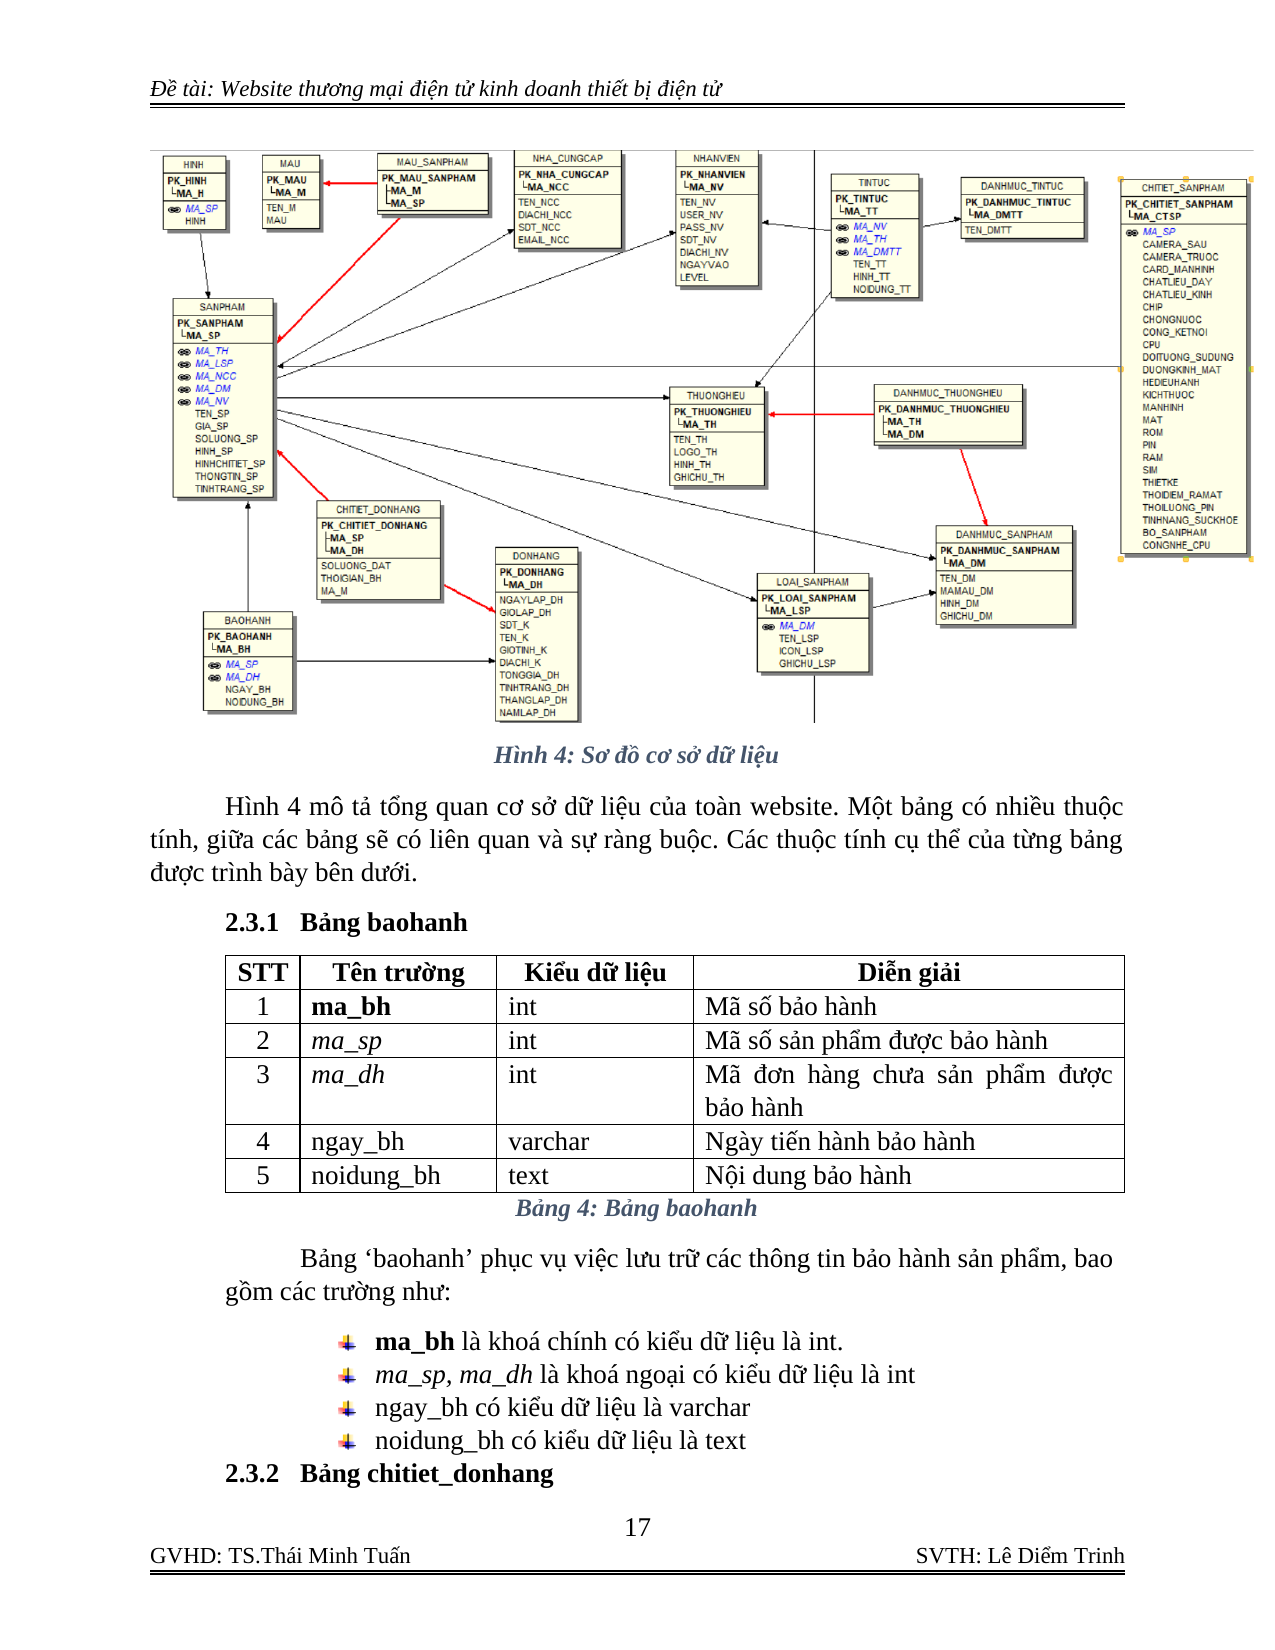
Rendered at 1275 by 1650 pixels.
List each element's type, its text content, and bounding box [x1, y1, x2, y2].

table_cell Mã số sản phẩm được bảo hành [694, 1024, 1124, 1057]
table_cell ma_dh [301, 1058, 496, 1124]
table_cell Mã số bảo hành [694, 990, 1124, 1023]
table_header STT [226, 956, 299, 989]
text Hình 4: Sơ đồ cơ sở dữ liệu [150, 741, 1125, 769]
table_cell varchar [497, 1125, 693, 1158]
text Bảng 4: Bảng baohanh [150, 1193, 1125, 1222]
table_header Tên trường [301, 956, 496, 989]
text Bảng ‘baohanh’ phục vụ việc lưu trữ các thông tin bảo hành sản phẩm, bao gồm các trường như: [225, 1242, 1125, 1307]
list ma_bh là khoá chính có kiểu dữ liệu là int. [337, 1325, 1125, 1356]
table_cell ma_bh [301, 990, 496, 1023]
table_header Diễn giải [694, 956, 1124, 989]
table_cell 4 [226, 1125, 299, 1158]
table_cell text [497, 1159, 693, 1192]
table_header Kiểu dữ liệu [497, 956, 693, 989]
table_cell Nội dung bảo hành [694, 1159, 1124, 1192]
list Bảng chitiet_donhang [225, 1457, 1125, 1488]
picture [150, 150, 1254, 723]
table_cell int [497, 1058, 693, 1124]
table_cell 5 [226, 1159, 299, 1192]
list noidung_bh có kiểu dữ liệu là text [337, 1424, 1125, 1455]
table_cell 2 [226, 1024, 299, 1057]
table_cell ngay_bh [301, 1125, 496, 1158]
table_cell noidung_bh [301, 1159, 496, 1192]
table_cell ma_sp [301, 1024, 496, 1057]
picture [338, 1366, 356, 1384]
table_cell 1 [226, 990, 299, 1023]
table_cell Ngày tiến hành bảo hành [694, 1125, 1124, 1158]
table_cell Mã đơn hàng chưa sản phẩm được bảo hành [694, 1058, 1124, 1124]
picture [338, 1333, 356, 1351]
list ma_sp, ma_dh là khoá ngoại có kiểu dữ liệu là int [337, 1358, 1125, 1389]
list ngay_bh có kiểu dữ liệu là varchar [337, 1391, 1125, 1422]
picture [338, 1432, 356, 1450]
table_cell int [497, 990, 693, 1023]
list Bảng baohanh [225, 906, 1125, 937]
table_cell int [497, 1024, 693, 1057]
table_cell 3 [226, 1058, 299, 1124]
text Hình 4 mô tả tổng quan cơ sở dữ liệu của toàn website. Một bảng có nhiều thuộc tính, giữa các bảng sẽ có liên quan và sự ràng buộc. Các thuộc tính cụ thể của từng bảng được trình bày bên dưới. [150, 790, 1125, 887]
picture [338, 1399, 356, 1417]
